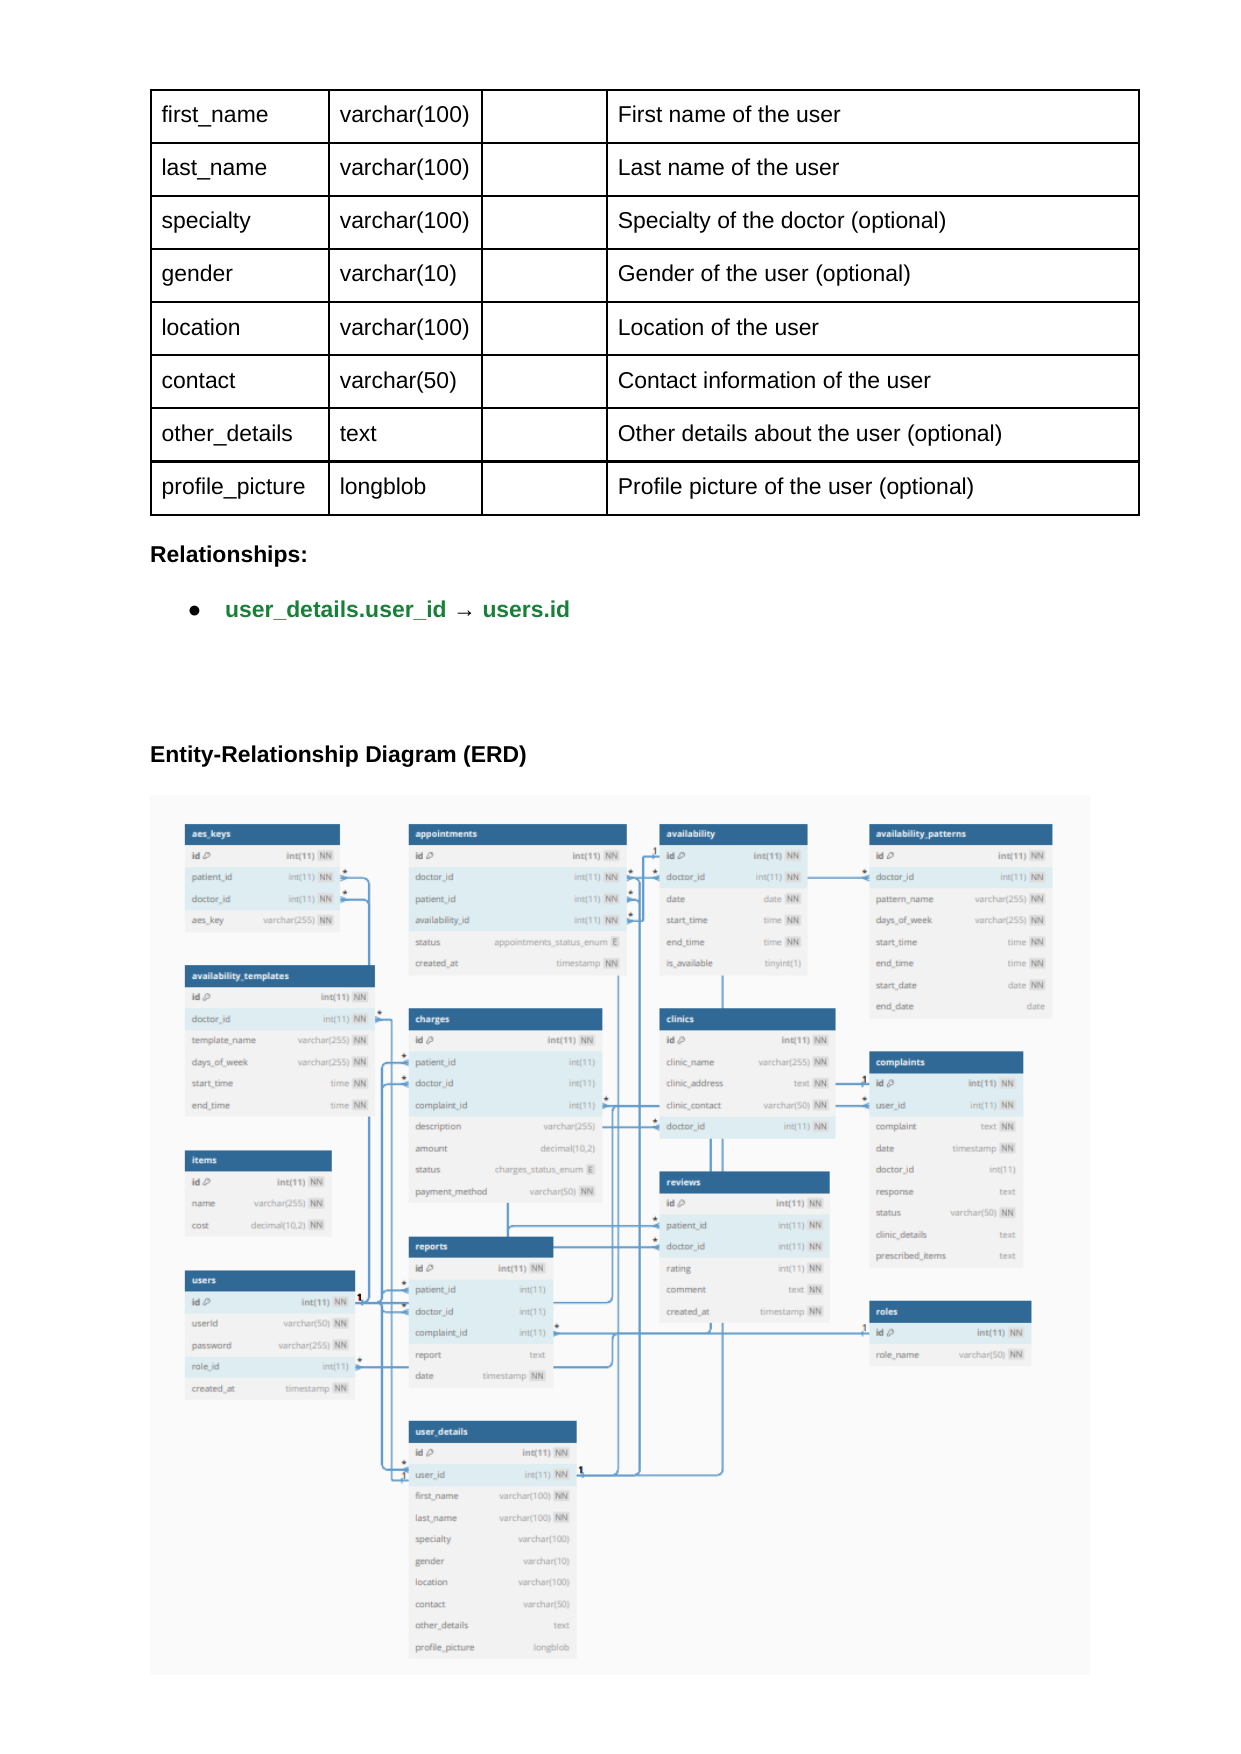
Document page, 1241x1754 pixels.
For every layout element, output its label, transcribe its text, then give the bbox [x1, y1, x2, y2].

table_cell other_details [152, 409, 328, 460]
picture [150, 795, 1091, 1675]
table_cell last_name [152, 144, 328, 195]
table_cell varchar(100) [330, 303, 481, 354]
table_cell Other details about the user (optional) [608, 409, 1138, 460]
table_cell varchar(100) [330, 197, 481, 248]
table_cell Location of the user [608, 303, 1138, 354]
table_cell [483, 197, 606, 248]
table_cell varchar(100) [330, 144, 481, 195]
table_cell Gender of the user (optional) [608, 250, 1138, 301]
table_cell [483, 250, 606, 301]
table_cell [483, 409, 606, 460]
table_cell First name of the user [608, 91, 1138, 142]
list user_details.user_id → users.id [187, 596, 1090, 622]
table_cell profile_picture [152, 463, 328, 513]
table_cell varchar(50) [330, 356, 481, 407]
table_cell [483, 356, 606, 407]
table_cell varchar(100) [330, 91, 481, 142]
table_cell Last name of the user [608, 144, 1138, 195]
table_cell Specialty of the doctor (optional) [608, 197, 1138, 248]
table_cell longblob [330, 463, 481, 513]
table_cell [483, 463, 606, 513]
table_cell Contact information of the user [608, 356, 1138, 407]
table_cell contact [152, 356, 328, 407]
table_cell text [330, 409, 481, 460]
table_cell gender [152, 250, 328, 301]
table_cell Profile picture of the user (optional) [608, 463, 1138, 513]
table_cell [483, 144, 606, 195]
subtitle Entity-Relationship Diagram (ERD) [150, 741, 1090, 767]
table_cell location [152, 303, 328, 354]
table_cell first_name [152, 91, 328, 142]
table_cell varchar(10) [330, 250, 481, 301]
table_cell specialty [152, 197, 328, 248]
text Relationships: [150, 541, 1090, 567]
table_cell [483, 91, 606, 142]
table_cell [483, 303, 606, 354]
